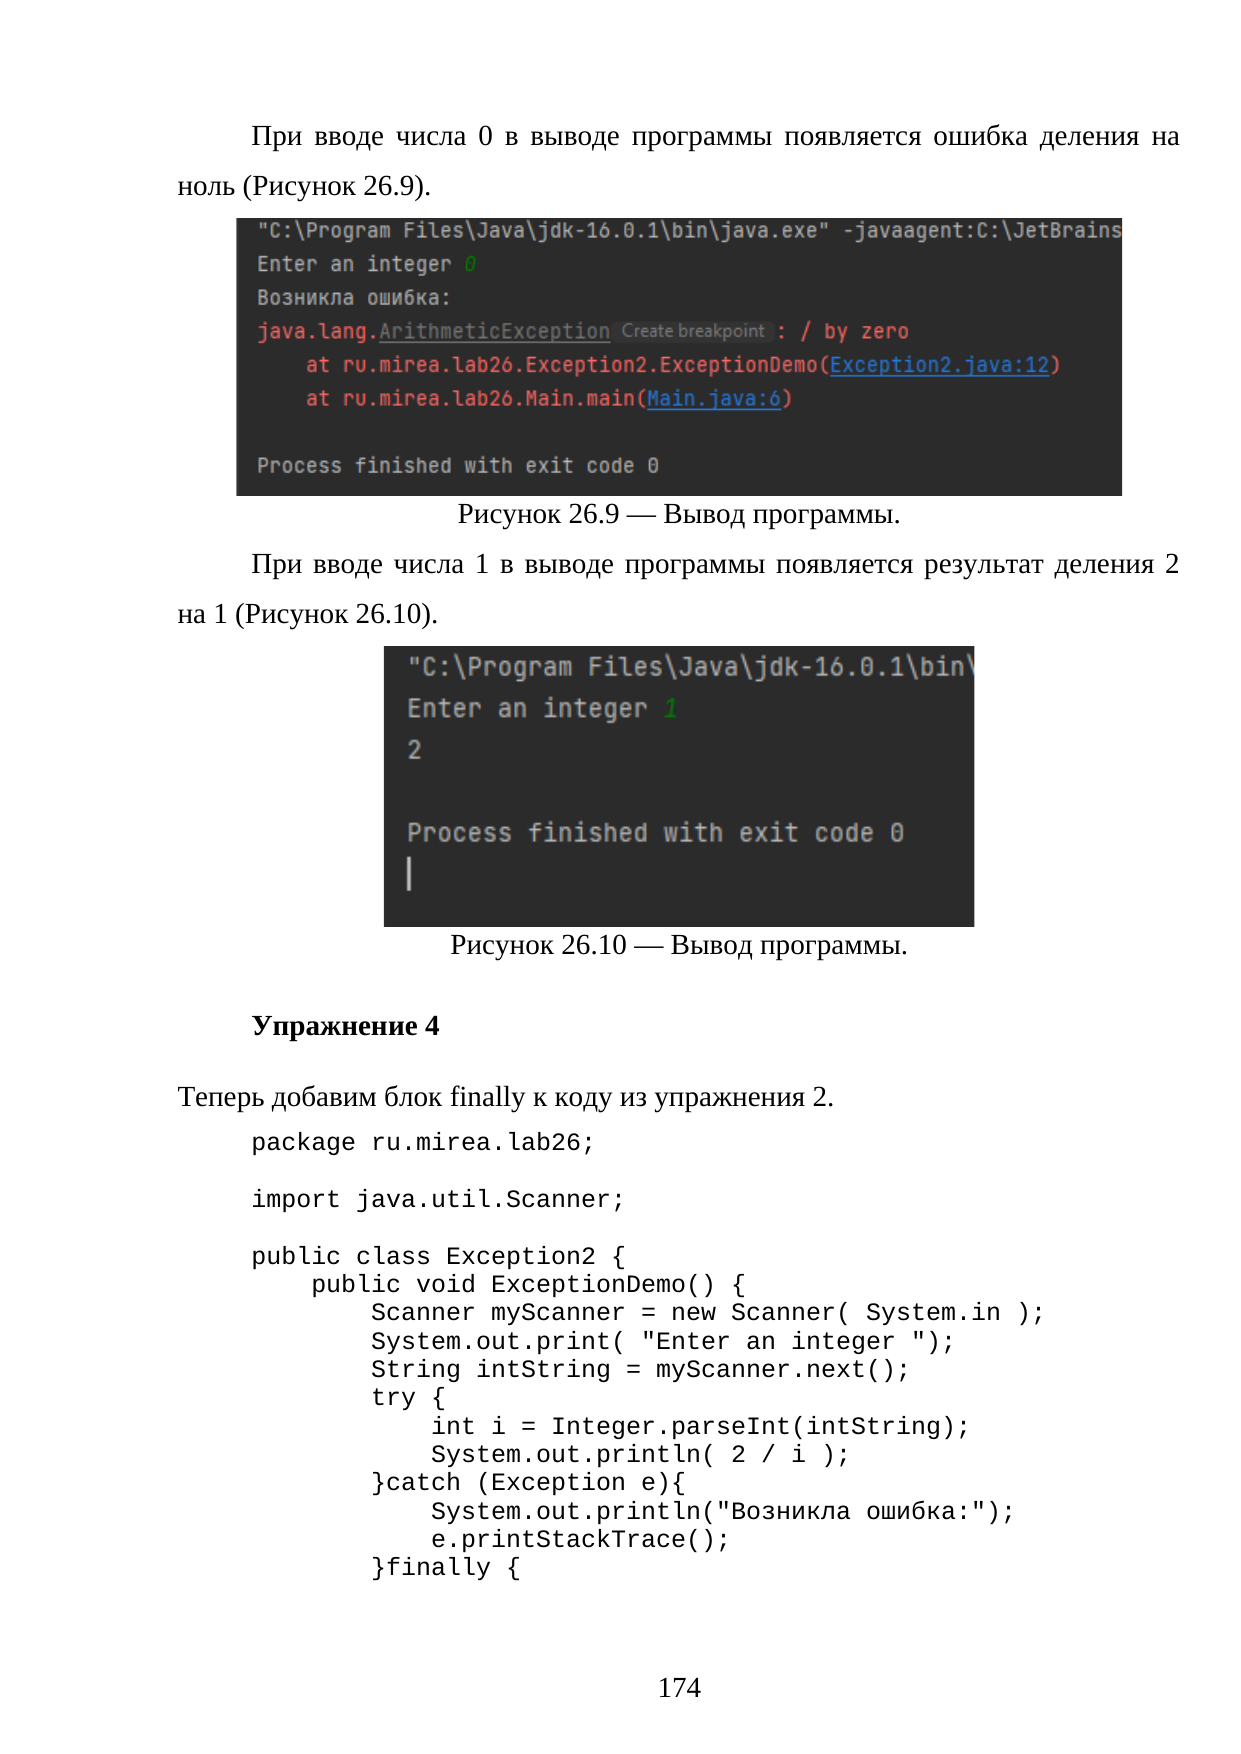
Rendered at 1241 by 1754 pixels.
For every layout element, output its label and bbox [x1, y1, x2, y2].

picture [236, 218, 1123, 496]
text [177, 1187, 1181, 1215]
picture [383, 646, 975, 927]
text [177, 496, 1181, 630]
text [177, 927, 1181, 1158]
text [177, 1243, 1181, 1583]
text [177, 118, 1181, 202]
